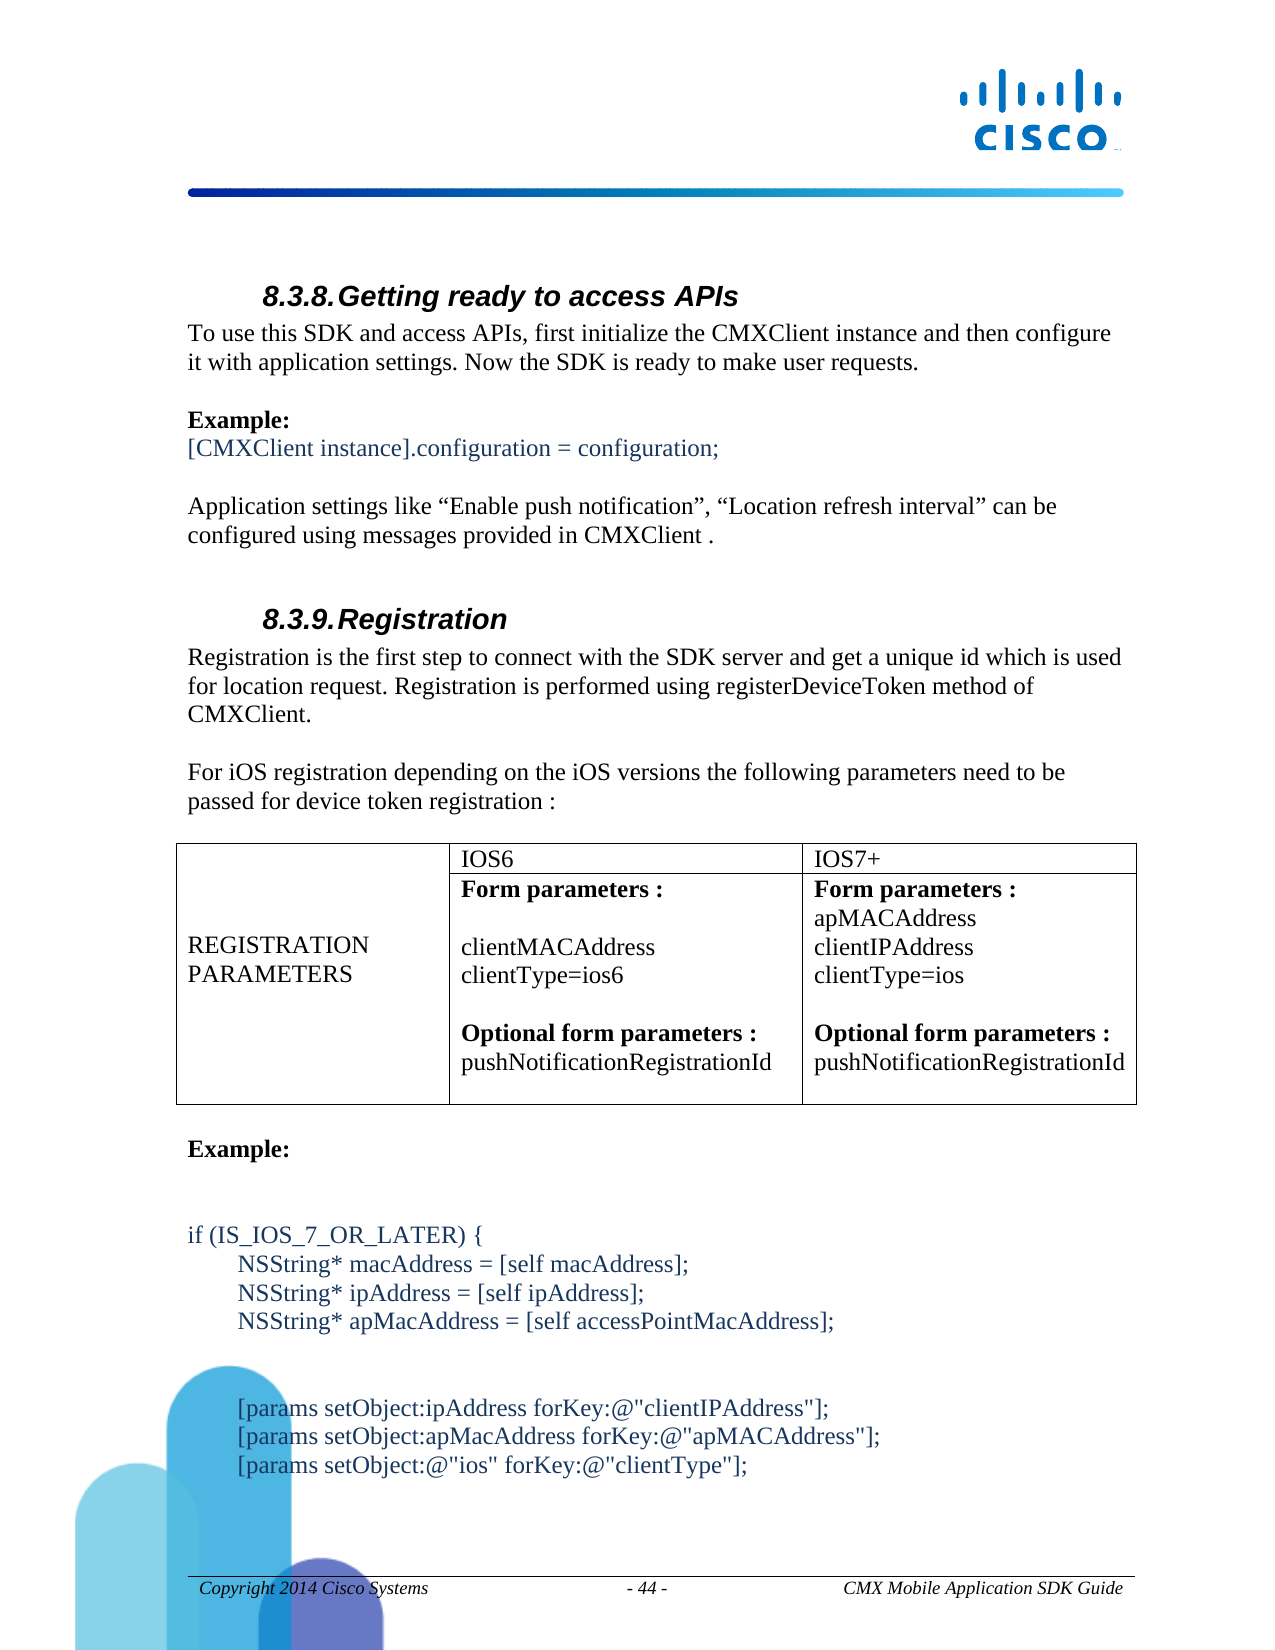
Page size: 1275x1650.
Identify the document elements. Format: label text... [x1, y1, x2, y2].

text [params setObject:ipAddress forKey:@"clientIPAddress"]; [187, 1393, 1125, 1421]
text NSString* macAddress = [self macAddress]; [187, 1249, 1125, 1278]
text NSString* ipAddress = [self ipAddress]; [187, 1278, 1125, 1306]
text Application settings like “Enable push notification”, “Location refresh interval” can be configured using messages provided in CMXClient . [187, 491, 1125, 548]
subtitle Getting ready to access APIs [262, 279, 1125, 312]
text NSString* apMacAddress = [self accessPointMacAddress]; [187, 1306, 1125, 1335]
table_header IOS7+ [803, 844, 1136, 873]
text To use this SDK and access APIs, first initialize the CMXClient instance and then configure it with application settings. Now the SDK is ready to make user requests. [187, 318, 1125, 376]
text Example: [187, 405, 1125, 433]
text Example: [187, 1134, 1125, 1163]
text [params setObject:apMacAddress forKey:@"apMACAddress"]; [187, 1421, 1125, 1450]
text Registration is the first step to connect with the SDK server and get a unique id which is used for location request. Registration is performed using registerDeviceToken method of CMXClient. [187, 642, 1125, 728]
picture [74, 1365, 386, 1650]
table_cell Form parameters : clientMACAddress clientType=ios6 Optional form parameters : pushNotificationRegistrationId [450, 874, 802, 1104]
table_cell Form parameters : apMACAddress clientIPAddress clientType=ios Optional form parameters : pushNotificationRegistrationId [803, 874, 1136, 1104]
table_header IOS6 [450, 844, 802, 873]
text For iOS registration depending on the iOS versions the following parameters need to be passed for device token registration : [187, 757, 1125, 814]
subtitle Registration [262, 602, 1125, 636]
table_header REGISTRATION PARAMETERS [177, 844, 449, 1104]
text [CMXClient instance].configuration = configuration; [187, 433, 1125, 462]
text [params setObject:@"ios" forKey:@"clientType"]; [187, 1450, 1125, 1479]
text if (IS_IOS_7_OR_LATER) { [187, 1220, 1125, 1249]
